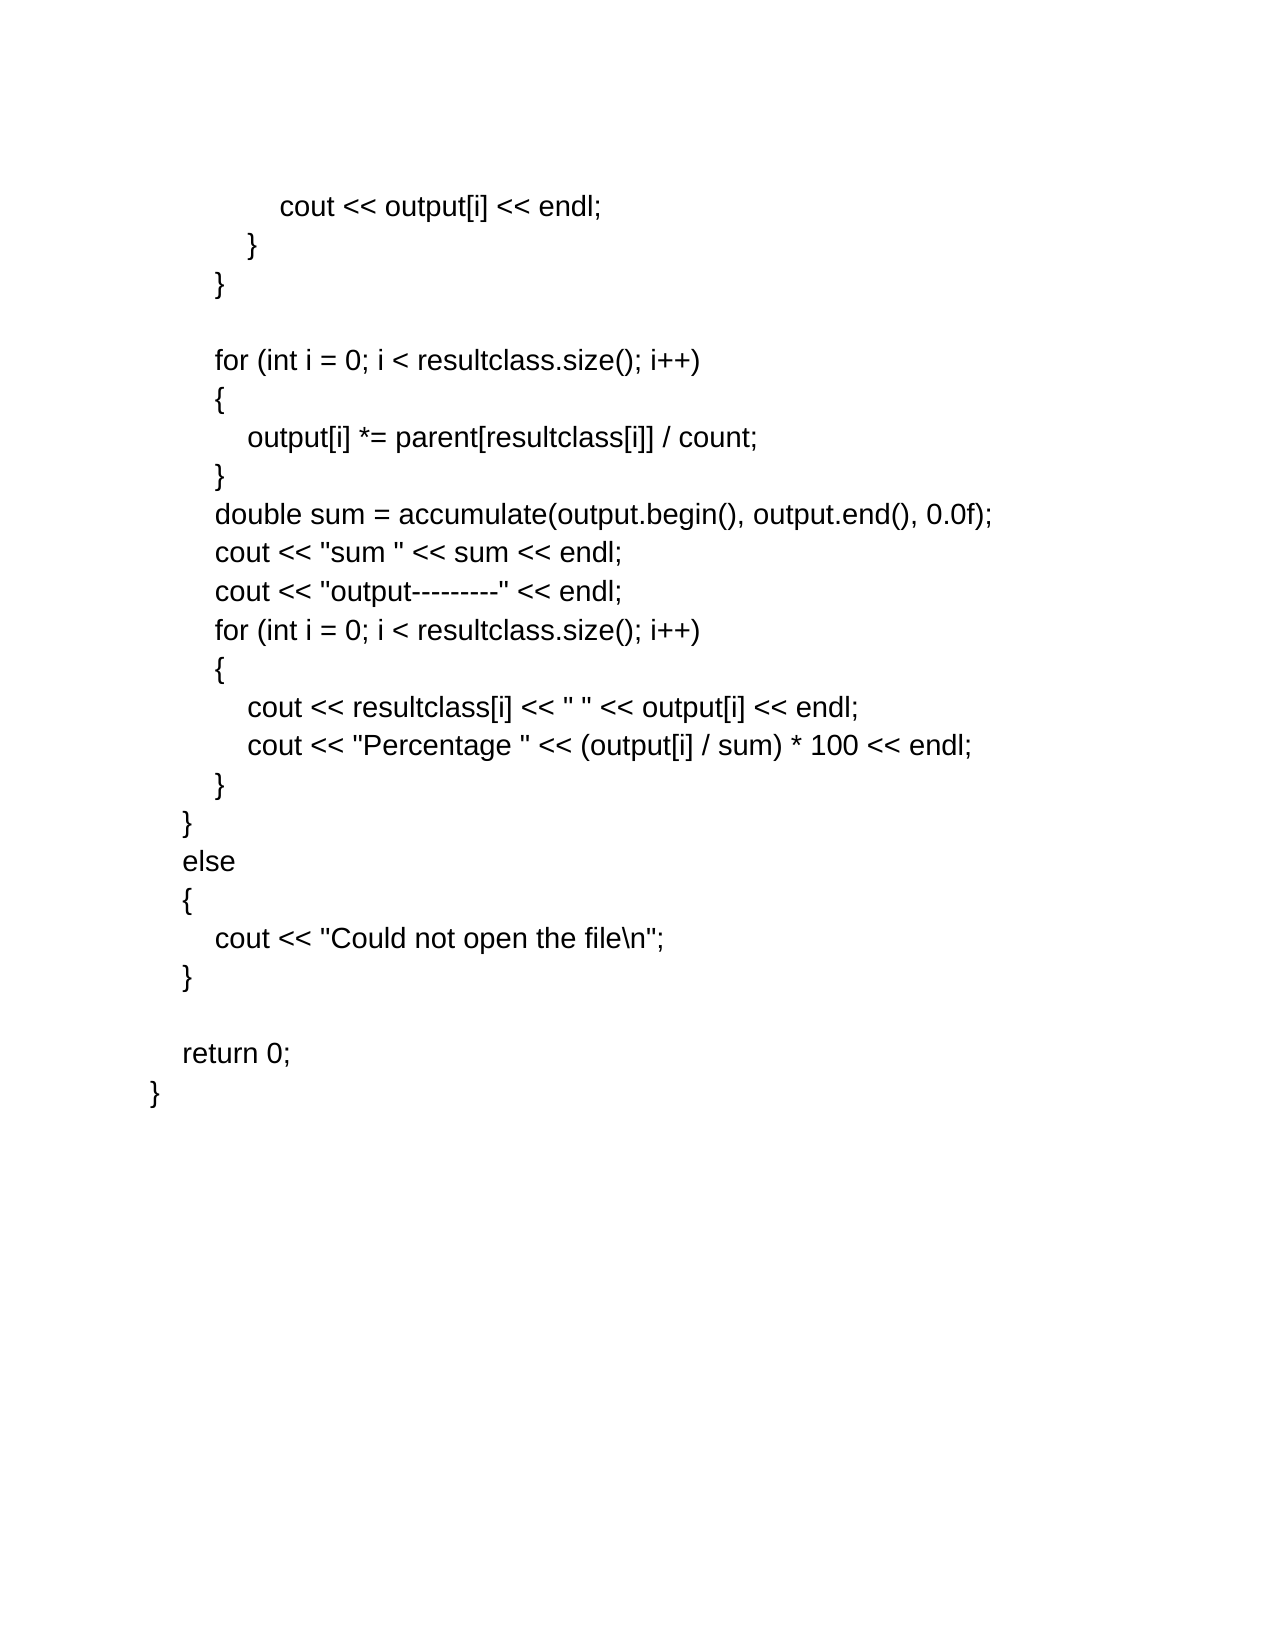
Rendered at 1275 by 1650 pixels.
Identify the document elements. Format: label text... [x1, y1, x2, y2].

text } [150, 767, 1125, 800]
text cout << "Could not open the file\n"; [150, 921, 1125, 954]
text { [150, 381, 1125, 415]
text return 0; [150, 1036, 1125, 1070]
text double sum = accumulate(output.begin(), output.end(), 0.0f); [150, 497, 1125, 530]
text } [150, 805, 1125, 839]
text } [150, 458, 1125, 492]
text { [150, 651, 1125, 684]
text { [150, 882, 1125, 916]
text cout << "sum " << sum << endl; [150, 535, 1125, 569]
text cout << "Percentage " << (output[i] / sum) * 100 << endl; [150, 728, 1125, 762]
text } [150, 266, 1125, 299]
text } [150, 959, 1125, 993]
text cout << "output---------" << endl; [150, 574, 1125, 607]
text for (int i = 0; i < resultclass.size(); i++) [150, 343, 1125, 376]
text cout << output[i] << endl; [150, 188, 1125, 222]
text else [150, 844, 1125, 877]
text output[i] *= parent[resultclass[i]] / count; [150, 420, 1125, 453]
text for (int i = 0; i < resultclass.size(); i++) [150, 612, 1125, 646]
text } [150, 227, 1125, 261]
text } [150, 1075, 1125, 1108]
text cout << resultclass[i] << " " << output[i] << endl; [150, 689, 1125, 723]
